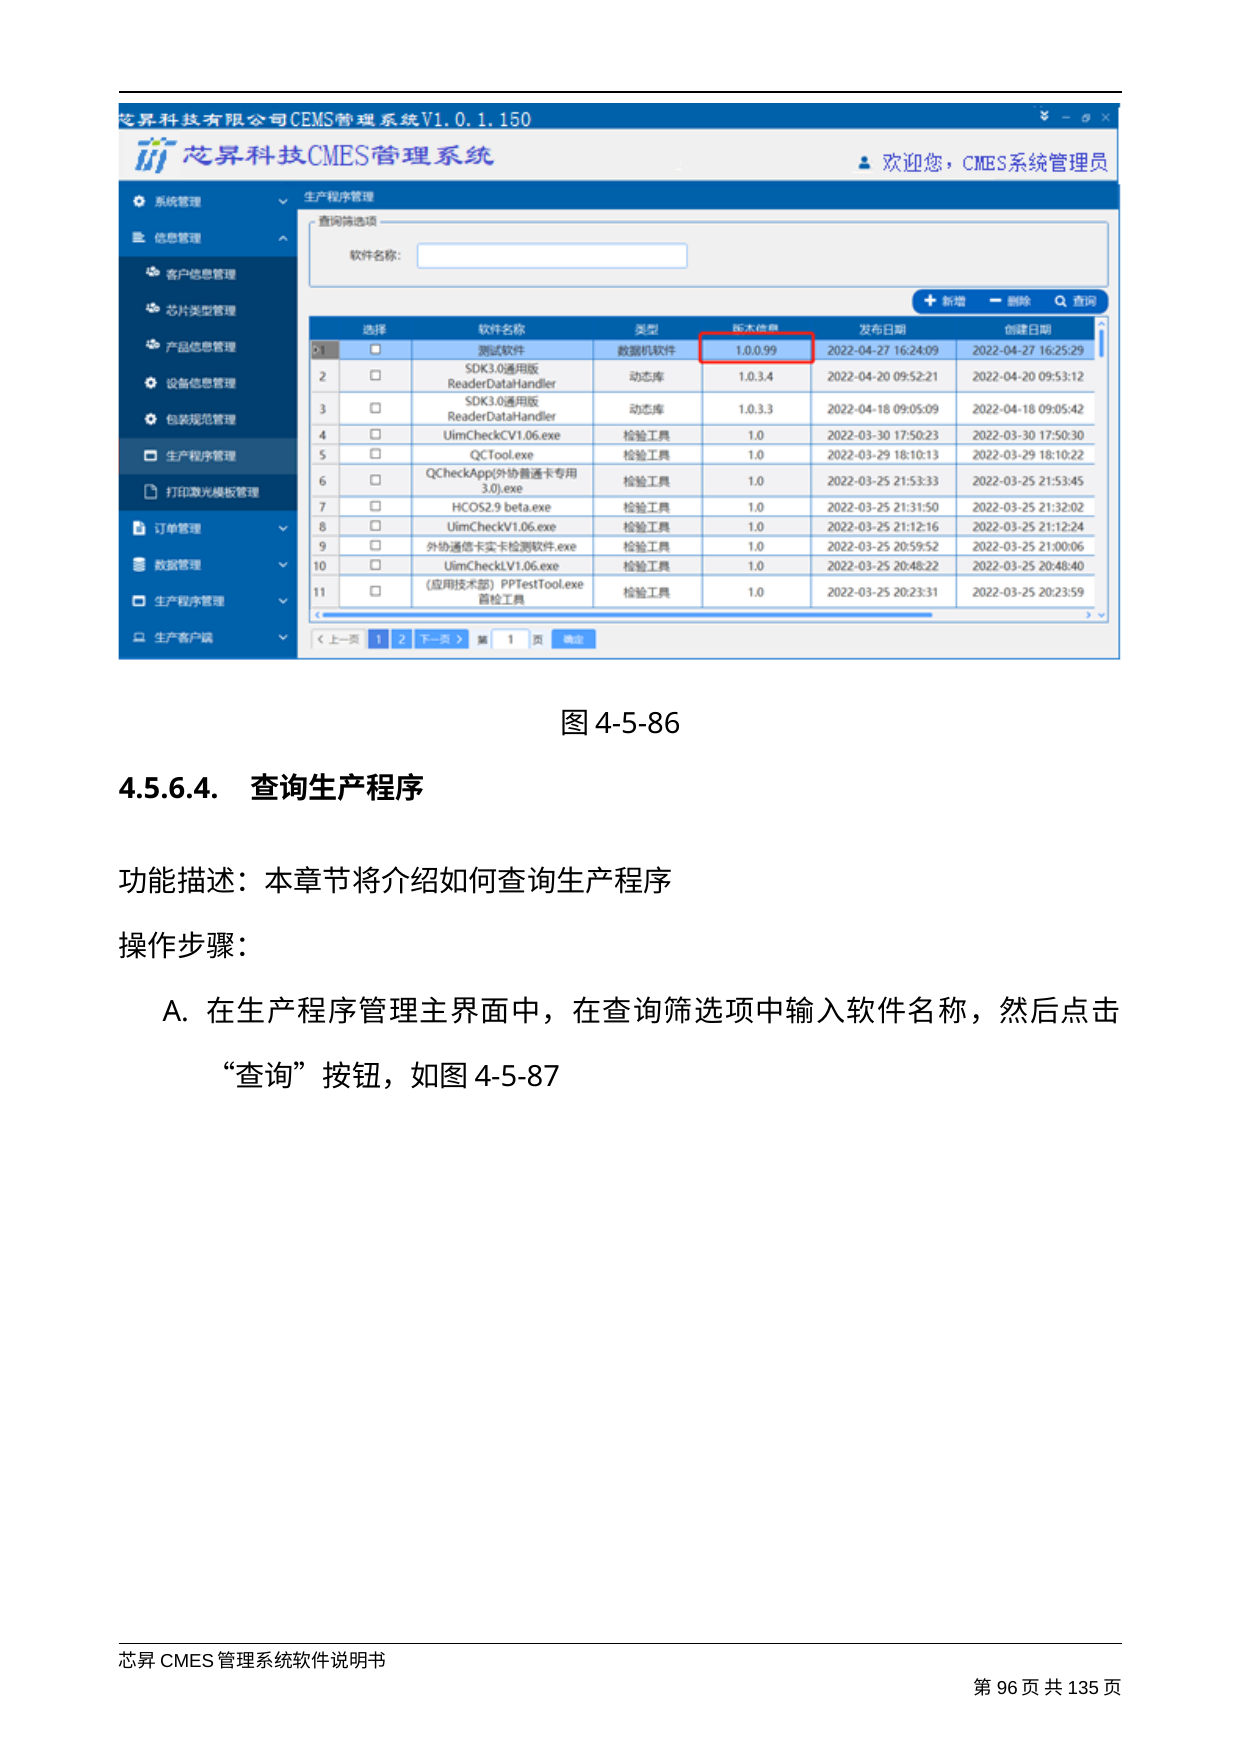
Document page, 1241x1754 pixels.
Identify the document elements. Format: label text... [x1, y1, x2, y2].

list 图4-5-86 [118, 689, 1122, 754]
list 查询生产程序 [118, 754, 1122, 819]
list 在生产程序管理主界面中，在查询筛选项中输入软件名称，然后点击“查询”按钮，如图4-5-87 [162, 976, 1122, 1106]
list 操作步骤： [118, 911, 1122, 976]
list 功能描述：本章节将介绍如何查询生产程序 [118, 846, 1122, 911]
picture [118, 103, 1125, 663]
